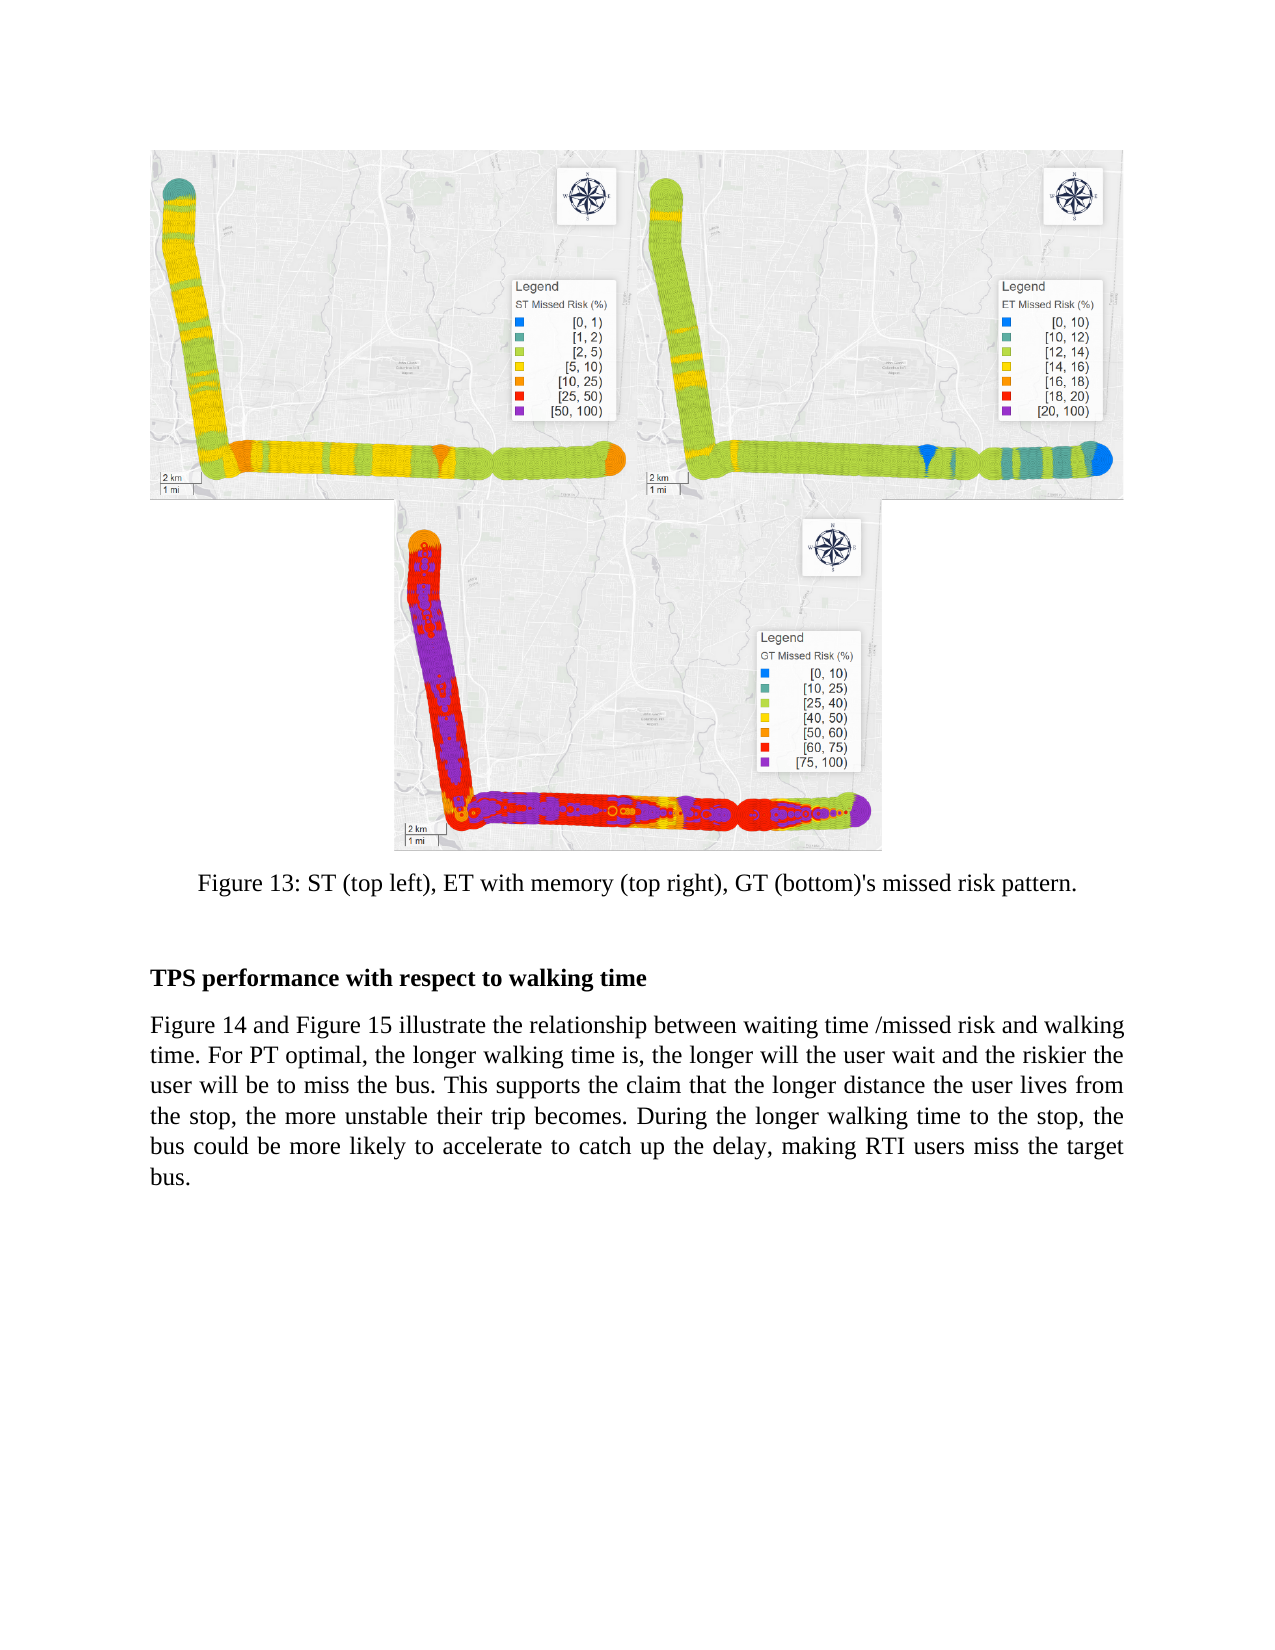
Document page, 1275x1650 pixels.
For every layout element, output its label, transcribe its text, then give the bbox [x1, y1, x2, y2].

picture [150, 150, 1125, 851]
text TPS performance with respect to walking time [150, 963, 1125, 991]
text Figure 13: ST (top left), ET with memory (top right), GT (bottom)'s missed risk pattern. [150, 868, 1125, 897]
text Figure 14 and Figure 15 illustrate the relationship between waiting time /missed risk and walking time. For PT optimal, the longer walking time is, the longer will the user wait and the riskier the user will be to miss the bus. This supports the claim that the longer distance the user lives from the stop, the more unstable their trip becomes. During the longer walking time to the stop, the bus could be more likely to accelerate to catch up the delay, making RTI users miss the target bus. [150, 1010, 1125, 1191]
